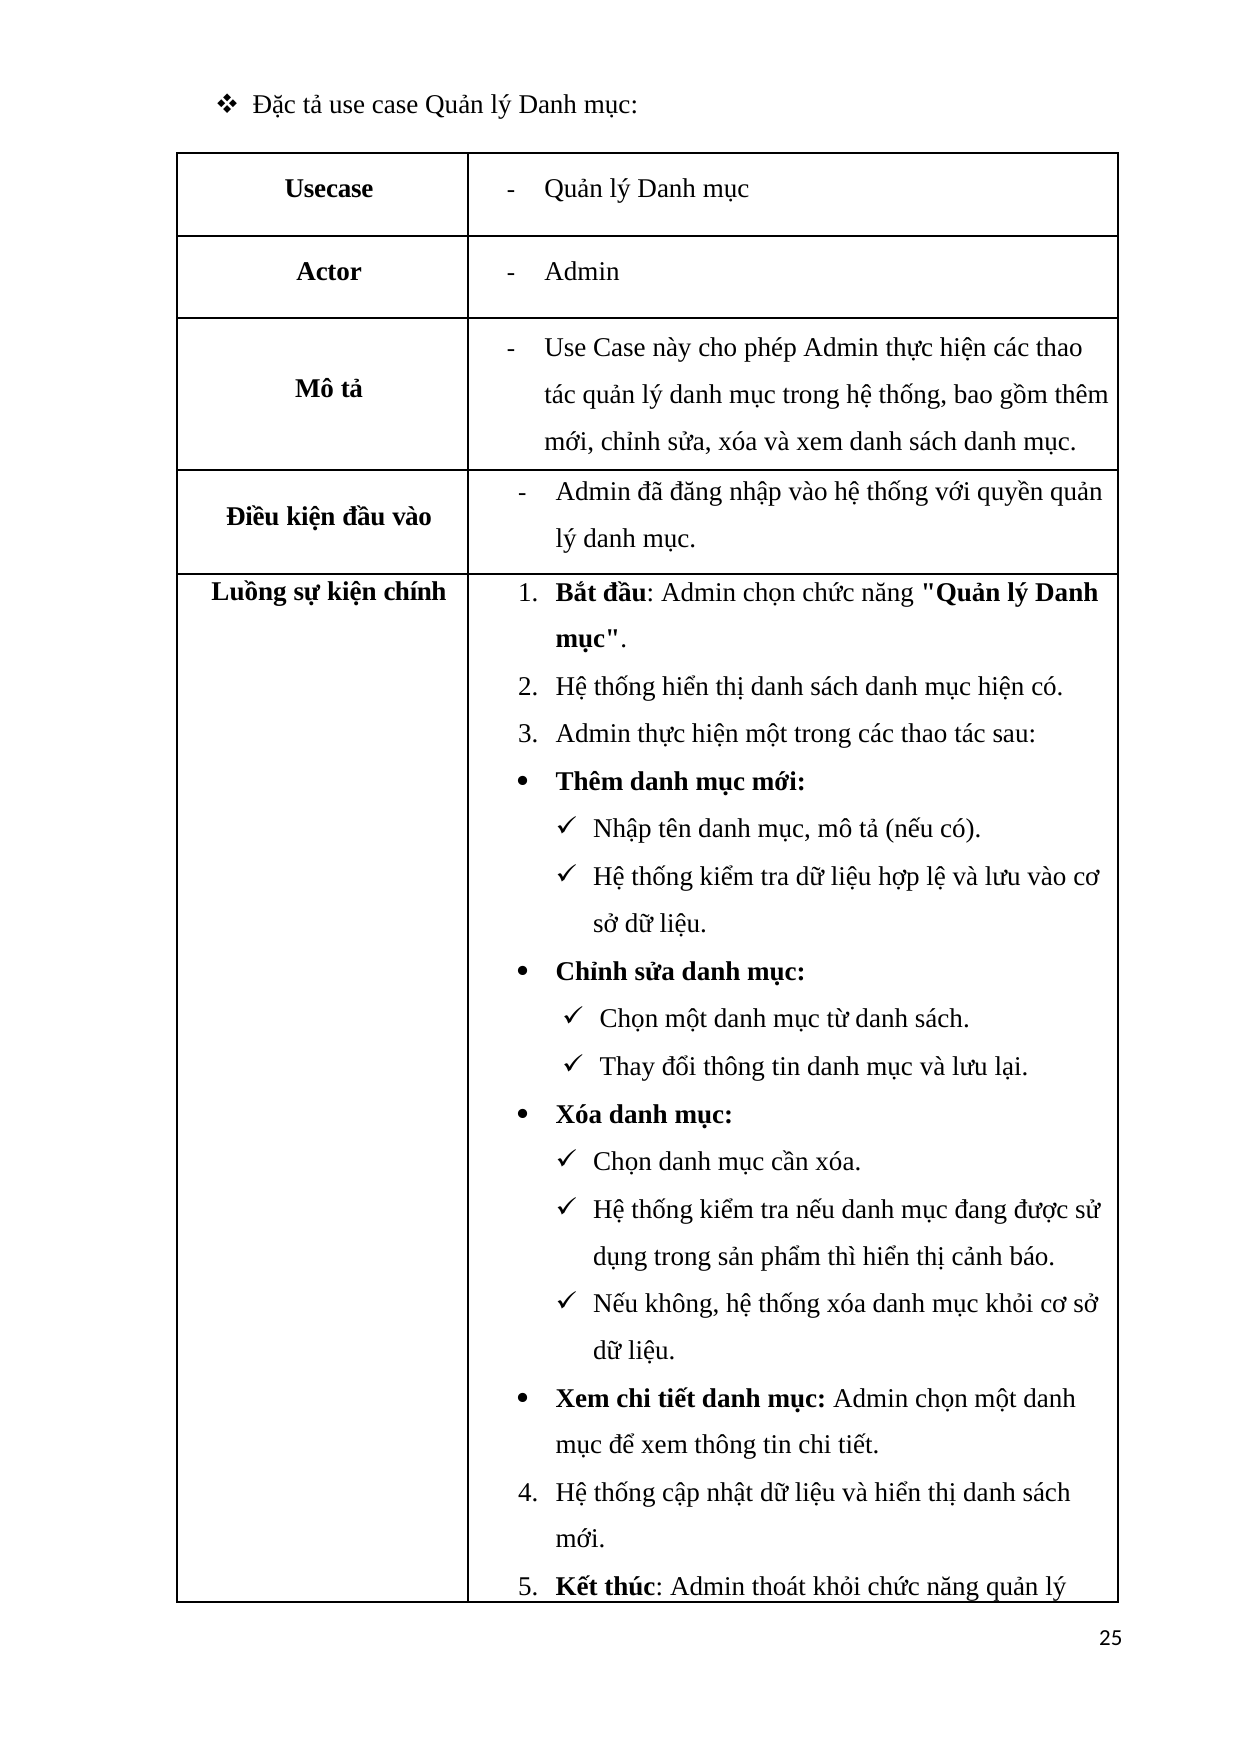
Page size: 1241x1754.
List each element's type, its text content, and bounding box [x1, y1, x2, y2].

table_cell Admin đã đăng nhập vào hệ thống với quyền quản lý danh mục. [469, 471, 1117, 573]
table_cell Admin [469, 237, 1117, 317]
table_cell Điều kiện đầu vào [178, 471, 467, 573]
table_header Usecase [178, 154, 467, 235]
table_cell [469, 575, 1117, 1601]
table_cell Use Case này cho phép Admin thực hiện các thao tác quản lý danh mục trong hệ thống, bao gồm thêm mới, chỉnh sửa, xóa và xem danh sách danh mục. [469, 319, 1117, 469]
table_cell Mô tả [178, 319, 467, 469]
table_cell Luồng sự kiện chính [178, 575, 467, 1601]
table_header Quản lý Danh mục [469, 154, 1117, 235]
list Đặc tả use case Quản lý Danh mục: [215, 89, 1122, 120]
table_cell Actor [178, 237, 467, 317]
